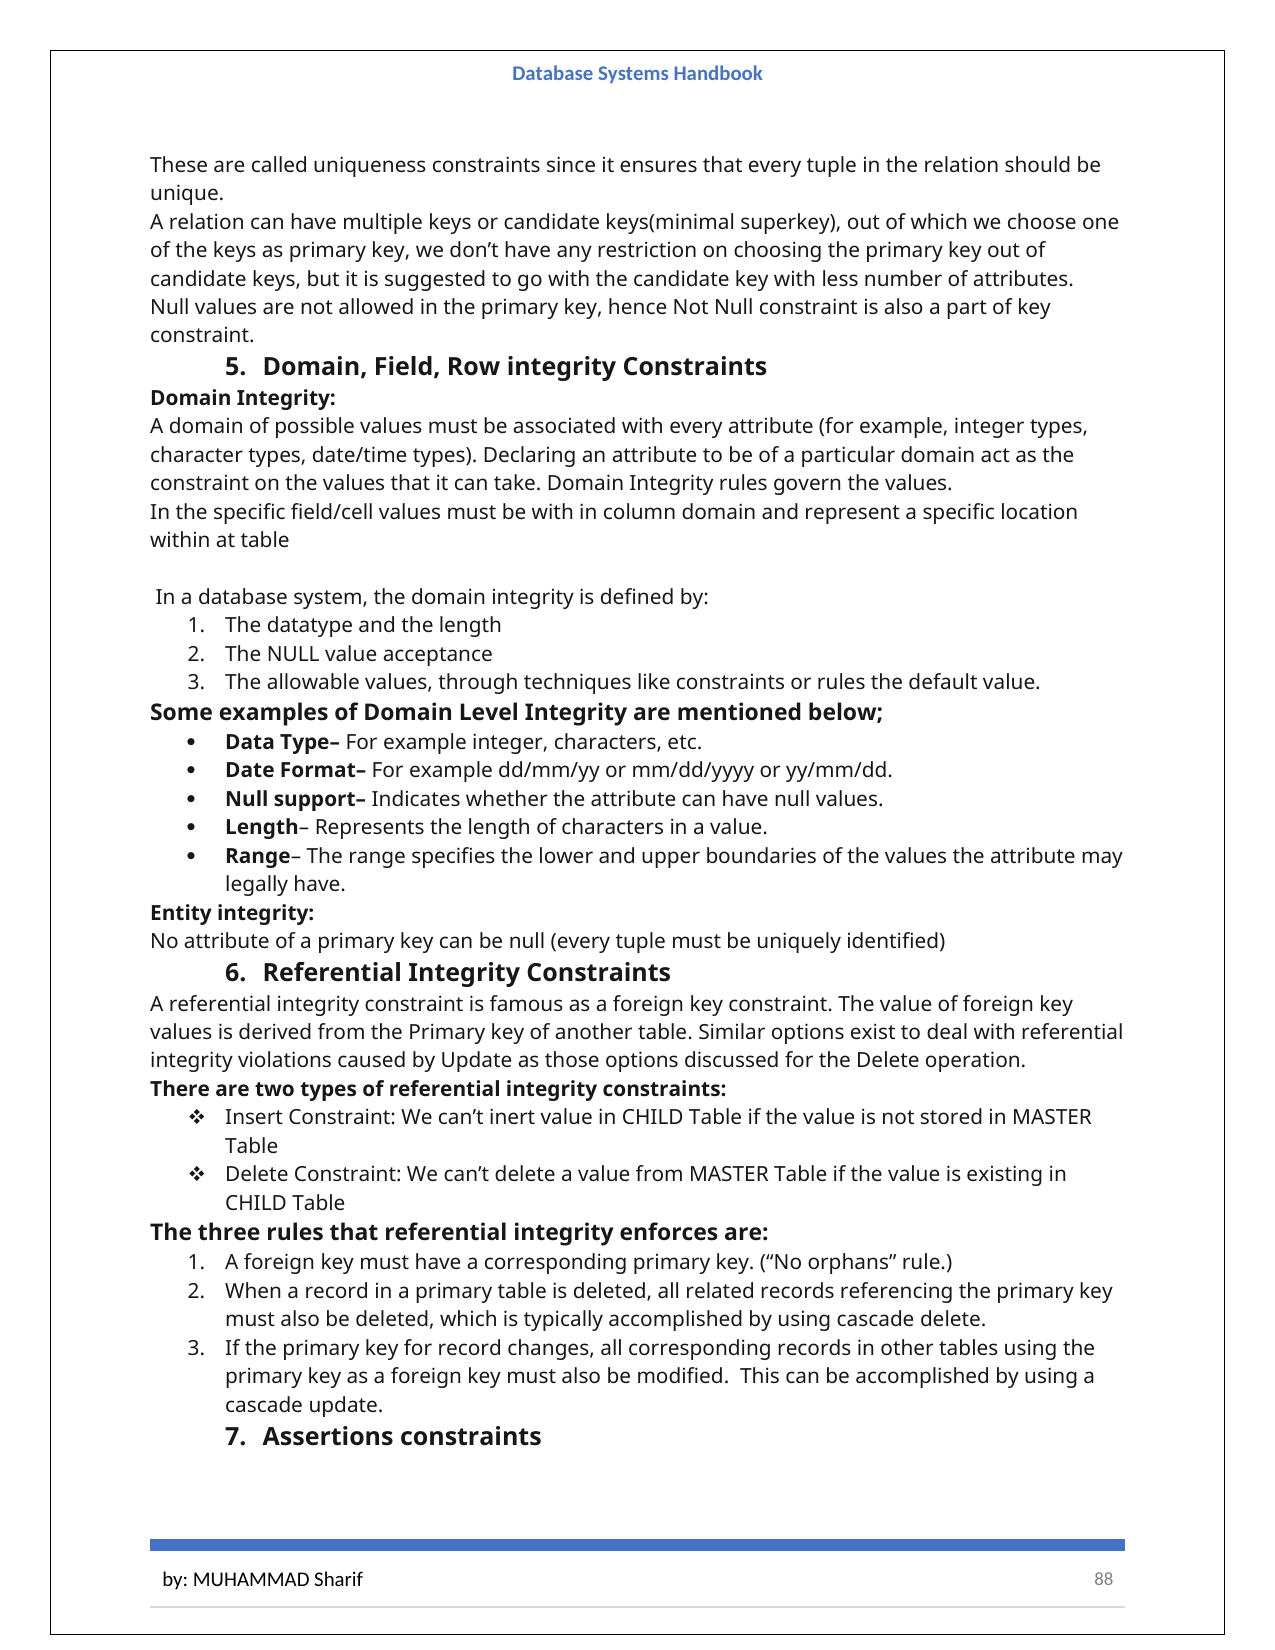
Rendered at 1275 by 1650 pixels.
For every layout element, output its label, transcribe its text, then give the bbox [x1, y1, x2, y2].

list Delete Constraint: We can’t delete a value from MASTER Table if the value is existing in CHILD Table [187, 1159, 1125, 1216]
text No attribute of a primary key can be null (every tuple must be uniquely identified) [150, 926, 1125, 955]
list Insert Constraint: We can’t inert value in CHILD Table if the value is not stored in MASTER Table [187, 1102, 1125, 1159]
list Length– Represents the length of characters in a value. [187, 812, 1125, 841]
list Domain, Field, Row integrity Constraints [225, 349, 1125, 383]
text A relation can have multiple keys or candidate keys(minimal superkey), out of which we choose one of the keys as primary key, we don’t have any restriction on choosing the primary key out of candidate keys, but it is suggested to go with the candidate key with less number of attributes. [150, 207, 1125, 292]
list Null support– Indicates whether the attribute can have null values. [187, 784, 1125, 812]
list The allowable values, through techniques like constraints or rules the default value. [187, 667, 1125, 696]
text In a database system, the domain integrity is defined by: [150, 582, 1125, 611]
text A domain of possible values must be associated with every attribute (for example, integer types, character types, date/time types). Declaring an attribute to be of a particular domain act as the constraint on the values that it can take. Domain Integrity rules govern the values. [150, 412, 1125, 497]
list Range– The range specifies the lower and upper boundaries of the values the attribute may legally have. [187, 841, 1125, 898]
text Domain Integrity: [150, 383, 1125, 412]
text In the specific field/cell values must be with in column domain and represent a specific location within at table [150, 497, 1125, 554]
list Assertions constraints [225, 1418, 1125, 1452]
text Entity integrity: [150, 898, 1125, 926]
list Referential Integrity Constraints [225, 955, 1125, 989]
list The datatype and the length [187, 611, 1125, 639]
text A referential integrity constraint is famous as a foreign key constraint. The value of foreign key values is derived from the Primary key of another table. Similar options exist to deal with referential integrity violations caused by Update as those options discussed for the Delete operation. [150, 989, 1125, 1074]
text These are called uniqueness constraints since it ensures that every tuple in the relation should be unique. [150, 150, 1125, 207]
list A foreign key must have a corresponding primary key. (“No orphans” rule.) [187, 1247, 1125, 1276]
list The NULL value acceptance [187, 639, 1125, 667]
list Date Format– For example dd/mm/yy or mm/dd/yyyy or yy/mm/dd. [187, 756, 1125, 784]
list When a record in a primary table is deleted, all related records referencing the primary key must also be deleted, which is typically accomplished by using cascade delete. [187, 1276, 1125, 1333]
text Null values are not allowed in the primary key, hence Not Null constraint is also a part of key constraint. [150, 292, 1125, 349]
text Some examples of Domain Level Integrity are mentioned below; [150, 696, 1125, 727]
list If the primary key for record changes, all corresponding records in other tables using the primary key as a foreign key must also be modified. This can be accomplished by using a cascade update. [187, 1333, 1125, 1418]
text The three rules that referential integrity enforces are: [150, 1216, 1125, 1247]
text There are two types of referential integrity constraints: [150, 1074, 1125, 1102]
list Data Type– For example integer, characters, etc. [187, 727, 1125, 756]
